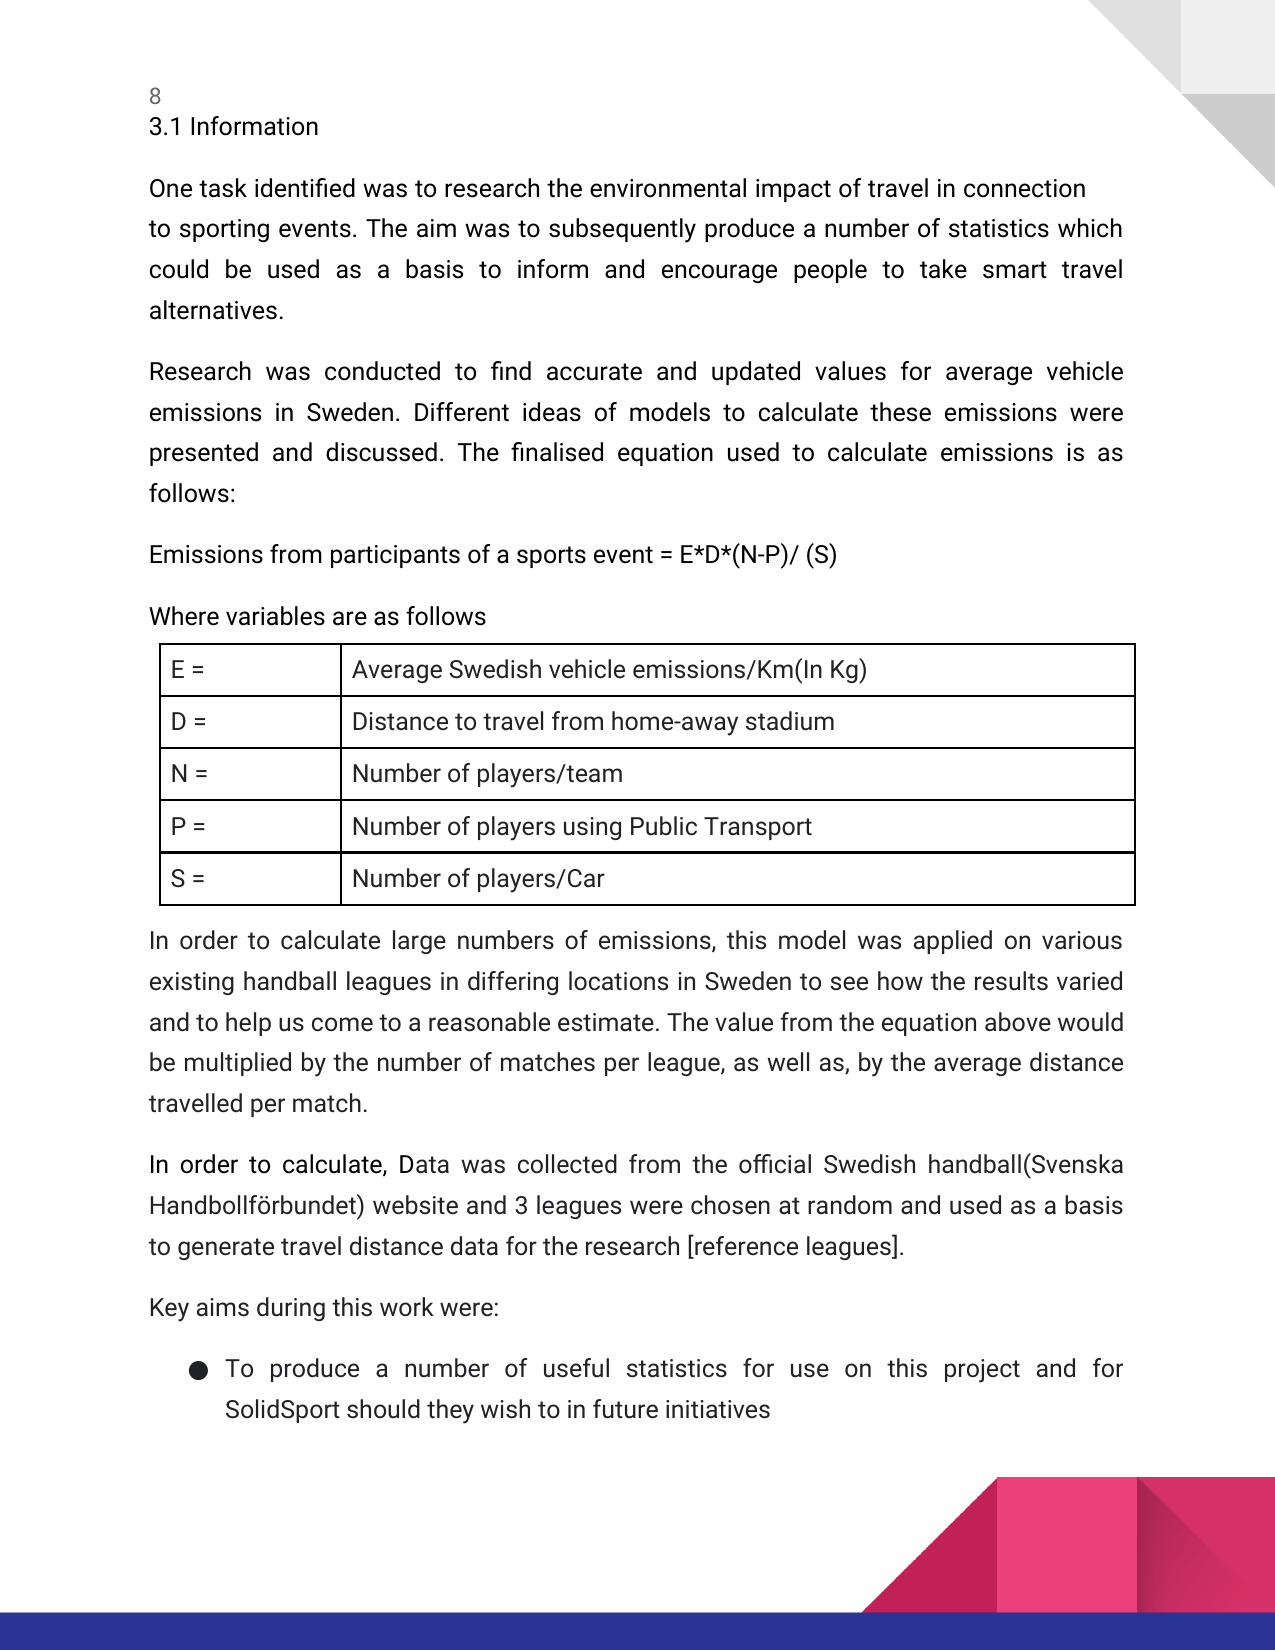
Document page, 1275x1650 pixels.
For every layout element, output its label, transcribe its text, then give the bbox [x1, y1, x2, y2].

table_cell Number of players using Public Transport [342, 801, 1134, 851]
text Research was conducted to find accurate and updated values for average vehicle emissions in Sweden. Different ideas of models to calculate these emissions were presented and discussed. The finalised equation used to calculate emissions is as follows: [148, 357, 1125, 508]
table_header Average Swedish vehicle emissions/Km(In Kg) [342, 645, 1134, 695]
text One task identified was to research the environmental impact of travel in connection to sporting events. The aim was to subsequently produce a number of statistics which could be used as a basis to inform and encourage people to take smart travel alternatives. [148, 174, 1125, 325]
picture [0, 1475, 1275, 1650]
list To produce a number of useful statistics for use on this project and for SolidSport should they wish to in future initiatives [187, 1355, 1125, 1424]
text 3.1 Information [148, 112, 1125, 142]
table_cell S = [161, 854, 340, 904]
table_cell Number of players/team [342, 749, 1134, 799]
table_cell Number of players/Car [342, 854, 1134, 904]
table_cell Distance to travel from home-away stadium [342, 697, 1134, 747]
table_cell P = [161, 801, 340, 851]
text In order to calculate large numbers of emissions, this model was applied on various existing handball leagues in differing locations in Sweden to see how the results varied and to help us come to a reasonable estimate. The value from the equation above would be multiplied by the number of matches per league, as well as, by the average distance travelled per match. [148, 927, 1125, 1118]
table_cell D = [161, 697, 340, 747]
table_cell N = [161, 749, 340, 799]
text Emissions from participants of a sports event = E*D*(N-P)/ (S) [148, 541, 1125, 570]
picture [1087, 0, 1275, 188]
table_header E = [161, 645, 340, 695]
text Where variables are as follows [148, 602, 1125, 631]
text In order to calculate, Data was collected from the official Swedish handball(Svenska Handbollförbundet) website and 3 leagues were chosen at random and used as a basis to generate travel distance data for the research [reference leagues]. [148, 1151, 1125, 1261]
text Key aims during this work were: [148, 1293, 1125, 1322]
